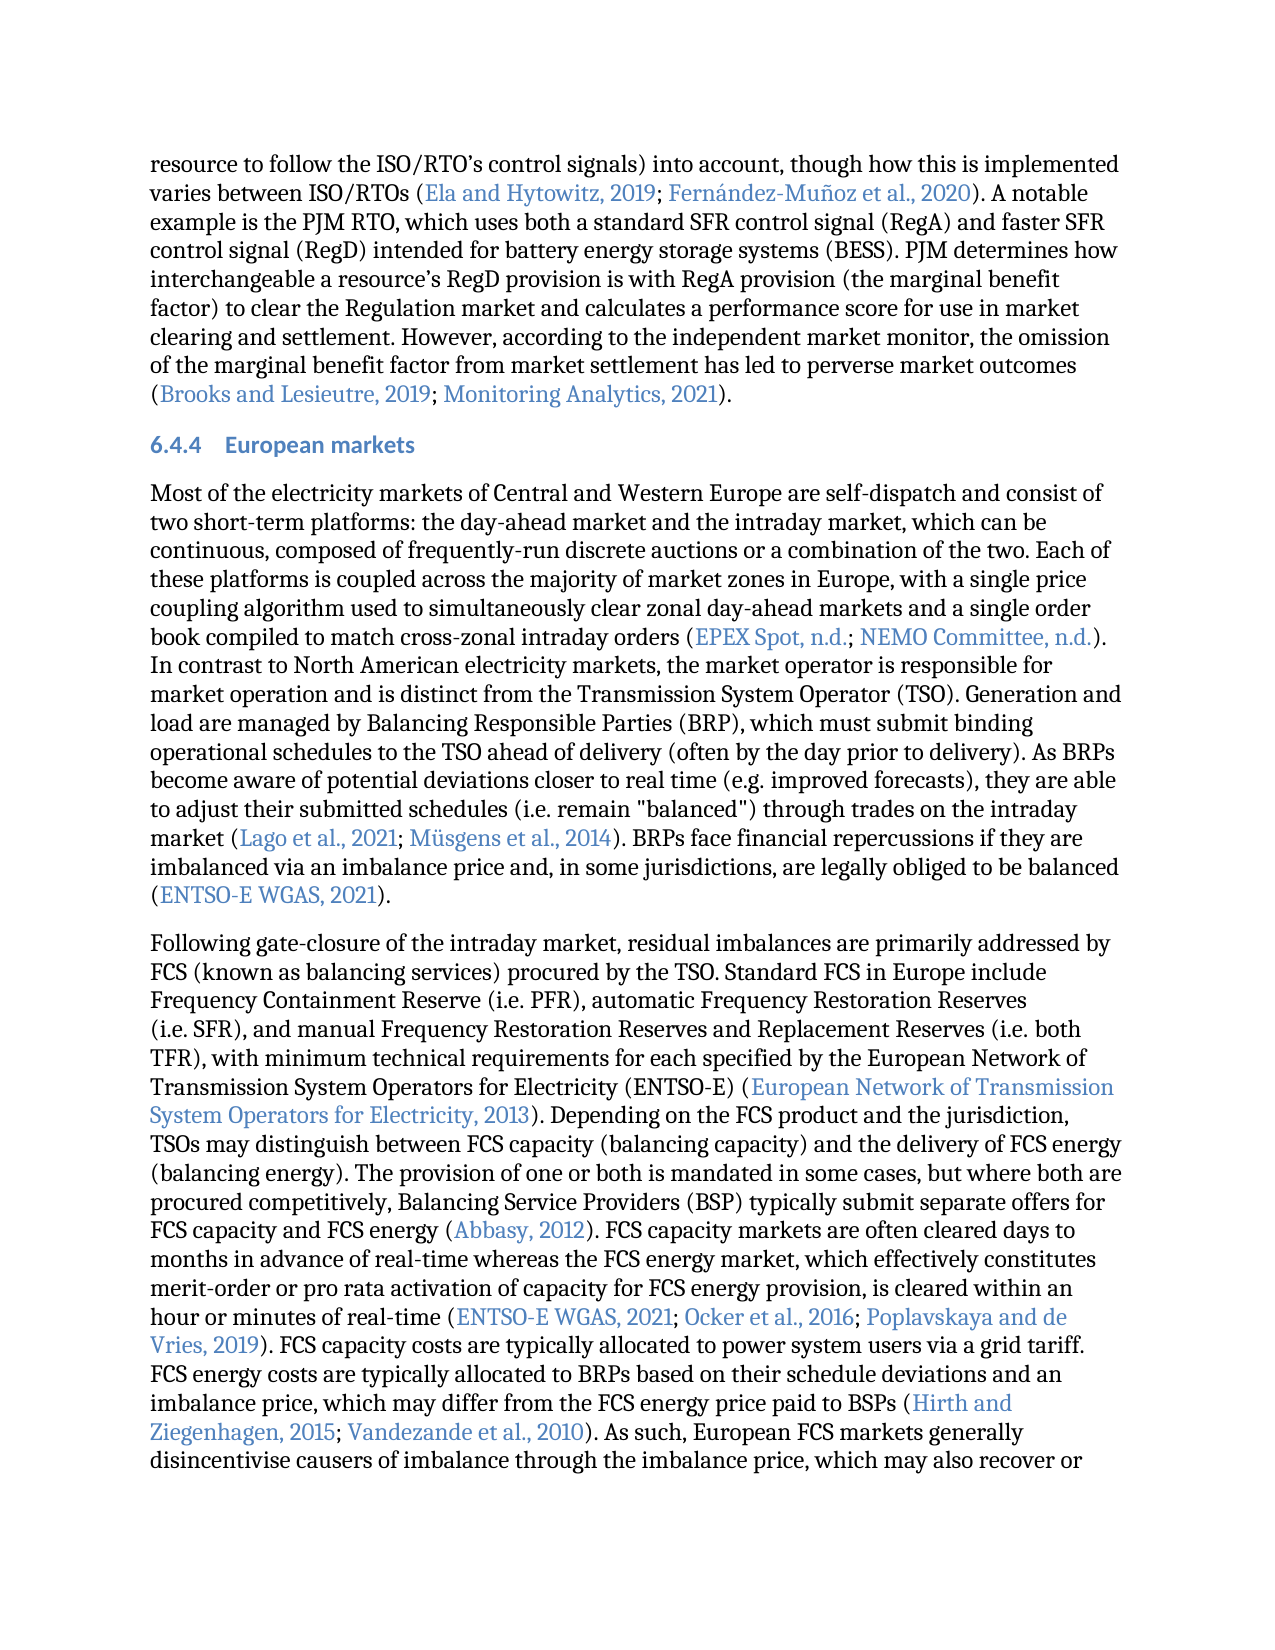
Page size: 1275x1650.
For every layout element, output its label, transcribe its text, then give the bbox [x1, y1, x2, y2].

text Most of the electricity markets of Central and Western Europe are self-dispatch and consist of two short-term platforms: the day-ahead market and the intraday market, which can be continuous, composed of frequently-run discrete auctions or a combination of the two. Each of these platforms is coupled across the majority of market zones in Europe, with a single price coupling algorithm used to simultaneously clear zonal day-ahead markets and a single order book compiled to match cross-zonal intraday orders (EPEX Spot, n.d.; NEMO Committee, n.d.). In contrast to North American electricity markets, the market operator is responsible for market operation and is distinct from the Transmission System Operator (TSO). Generation and load are managed by Balancing Responsible Parties (BRP), which must submit binding operational schedules to the TSO ahead of delivery (often by the day prior to delivery). As BRPs become aware of potential deviations closer to real time (e.g. improved forecasts), they are able to adjust their submitted schedules (i.e. remain "balanced") through trades on the intraday market (Lago et al., 2021; Müsgens et al., 2014). BRPs face financial repercussions if they are imbalanced via an imbalance price and, in some jurisdictions, are legally obliged to be balanced (ENTSO-E WGAS, 2021). [150, 479, 1125, 910]
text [150, 150, 1125, 409]
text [150, 929, 1125, 1475]
subtitle 6.4.4 European markets [150, 429, 1125, 460]
